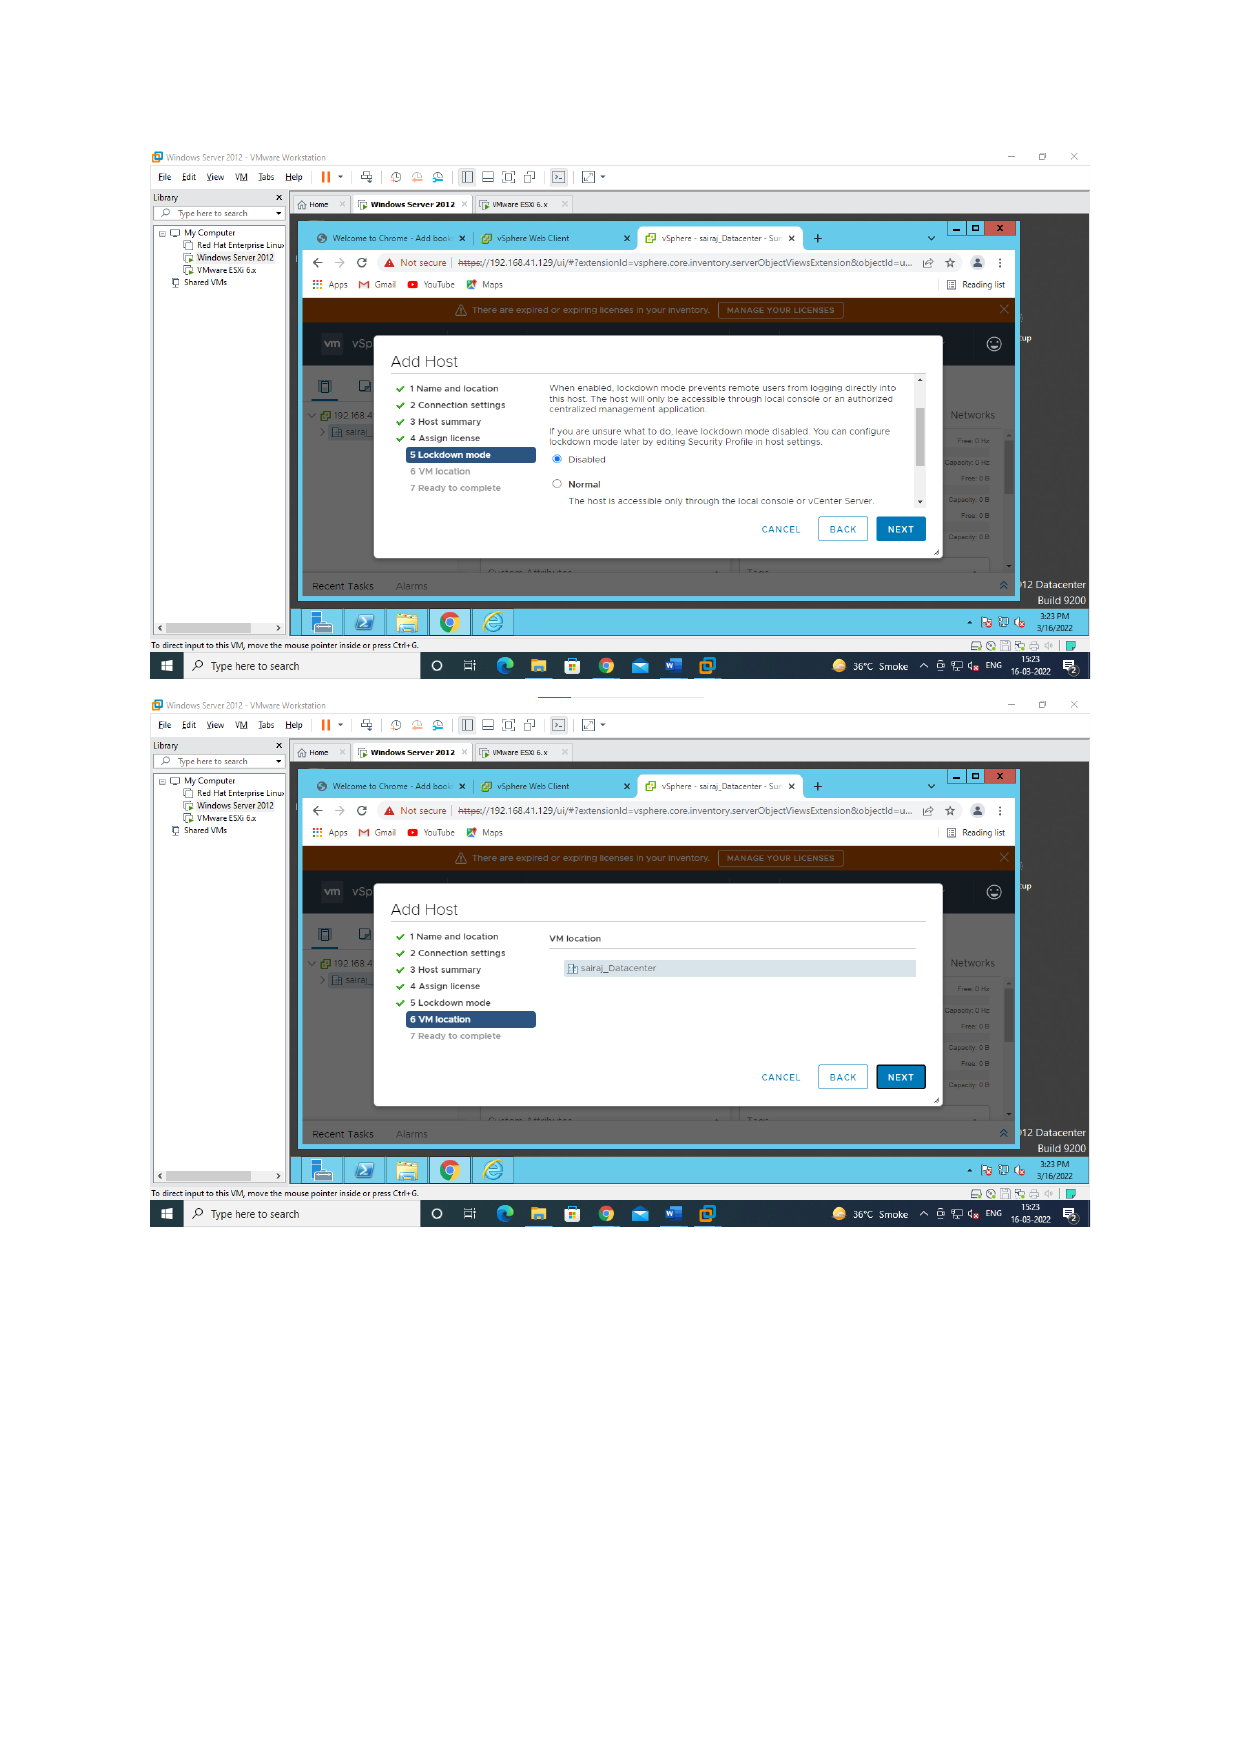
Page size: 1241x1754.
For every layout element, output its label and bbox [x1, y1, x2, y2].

picture [150, 697, 1091, 1227]
picture [150, 150, 1091, 679]
